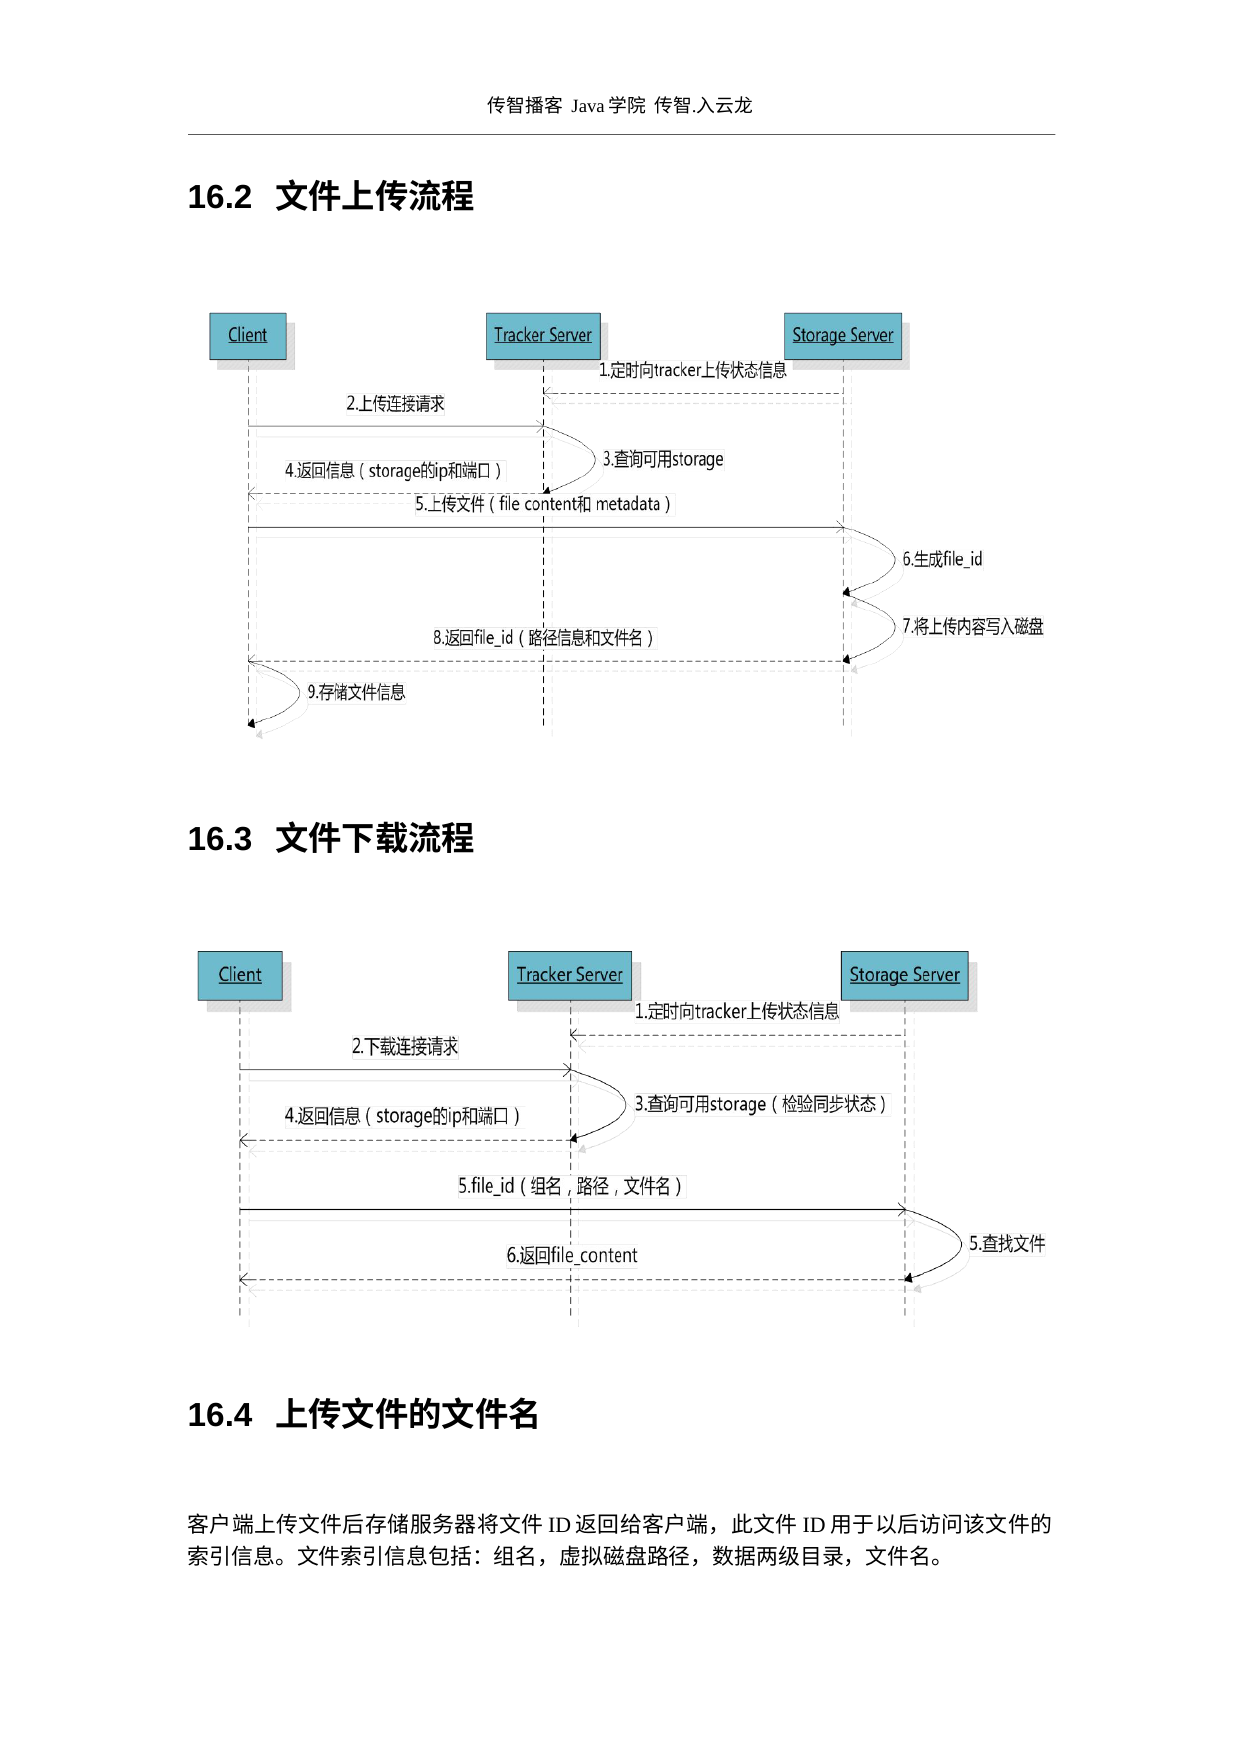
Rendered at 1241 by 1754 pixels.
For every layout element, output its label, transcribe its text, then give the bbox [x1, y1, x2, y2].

subtitle 文件下载流程 [187, 803, 1053, 868]
subtitle 上传文件的文件名 [187, 1380, 1053, 1445]
picture [187, 930, 1053, 1330]
text 客户端上传文件后存储服务器将文件ID返回给客户端，此文件ID用于以后访问该文件的索引信息。文件索引信息包括：组名，虚拟磁盘路径，数据两级目录，文件名。 [187, 1506, 1053, 1571]
picture [187, 288, 1053, 745]
subtitle 文件上传流程 [187, 162, 1053, 227]
